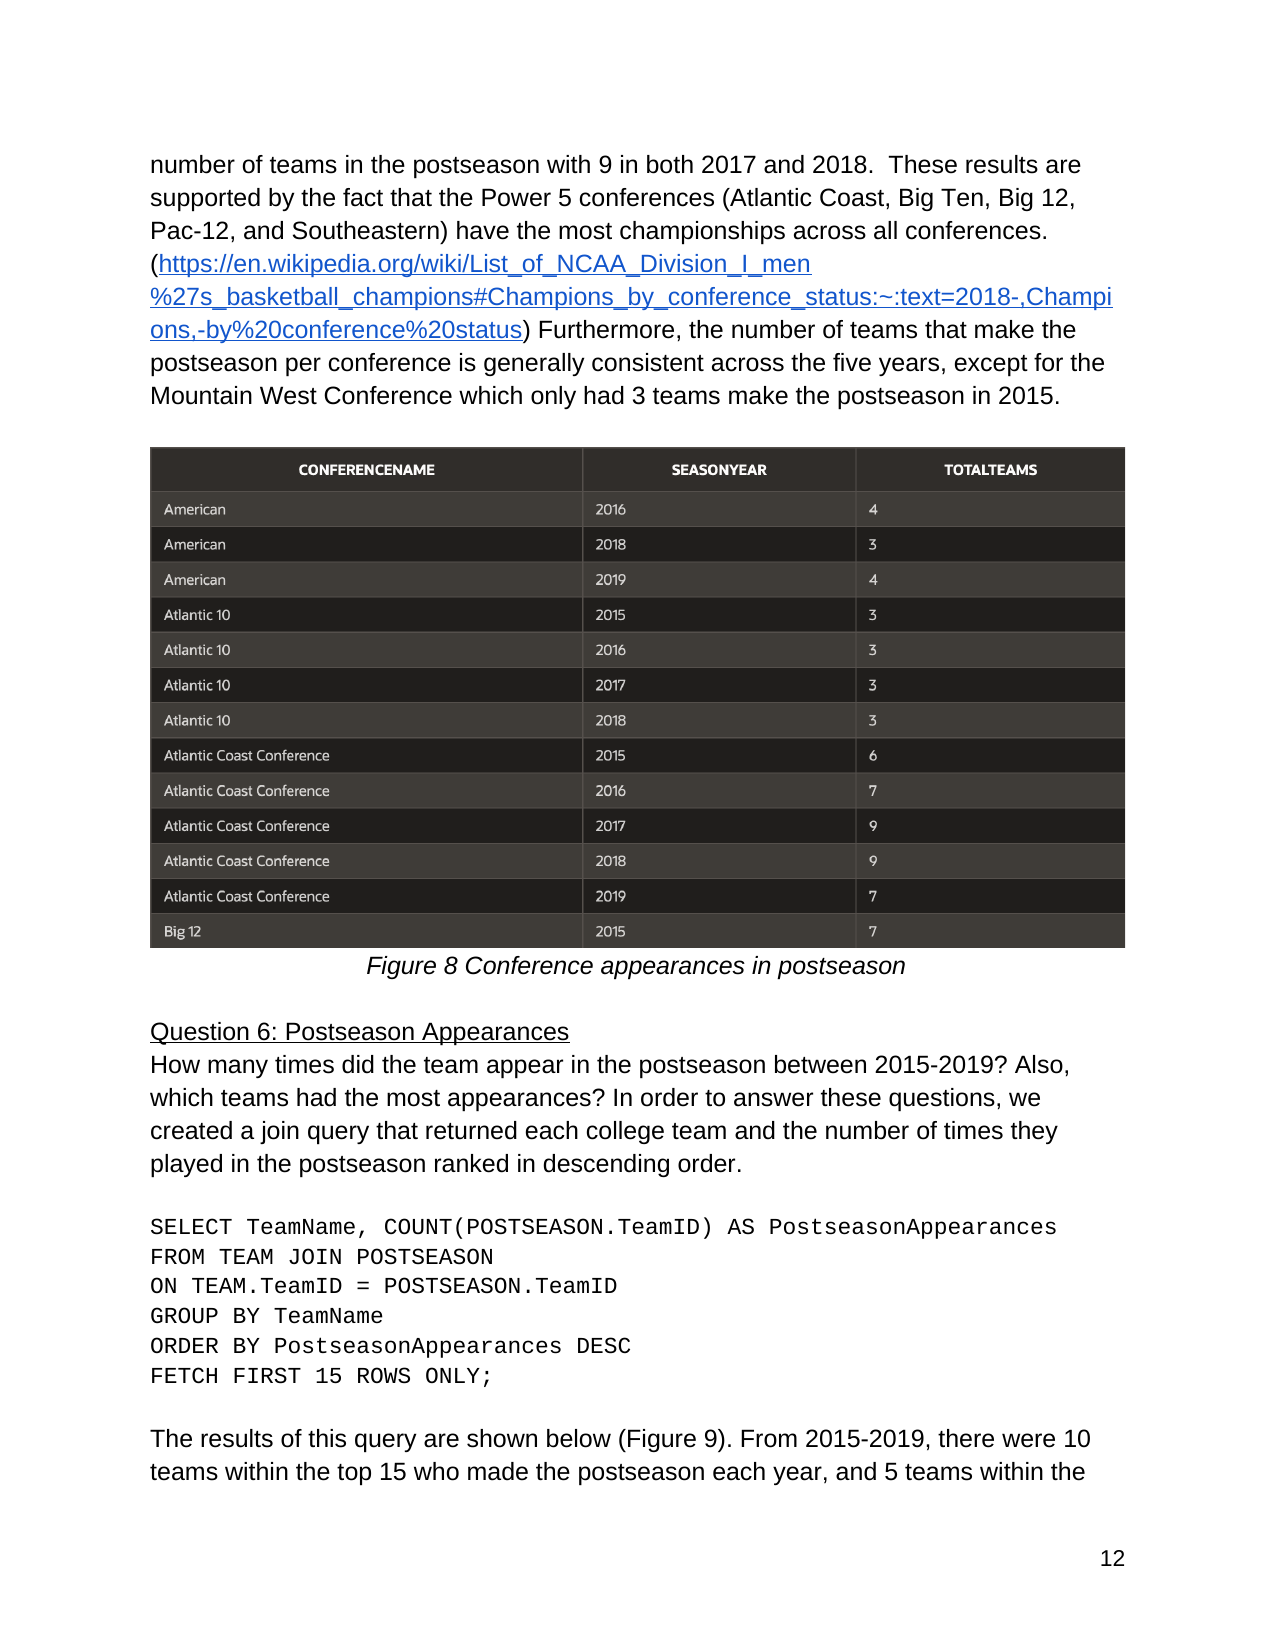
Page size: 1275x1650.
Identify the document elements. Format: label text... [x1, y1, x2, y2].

text Question 6: Postseason Appearances [150, 1017, 1125, 1046]
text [150, 150, 1125, 410]
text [150, 1424, 1125, 1486]
text How many times did the team appear in the postseason between 2015-2019? Also, which teams had the most appearances? In order to answer these questions, we created a join query that returned each college team and the number of times they played in the postseason ranked in descending order. [150, 1050, 1125, 1178]
text SELECT TeamName, COUNT(POSTSEASON.TeamID) AS PostseasonAppearances [150, 1215, 1125, 1241]
text FROM TEAM JOIN POSTSEASON [150, 1245, 1125, 1271]
text FETCH FIRST 15 ROWS ONLY; [150, 1364, 1125, 1390]
text ORDER BY PostseasonAppearances DESC [150, 1334, 1125, 1360]
text GROUP BY TeamName [150, 1304, 1125, 1331]
text ON TEAM.TeamID = POSTSEASON.TeamID [150, 1275, 1125, 1301]
text Figure 8 Conference appearances in postseason [150, 951, 1125, 980]
picture [150, 447, 1125, 948]
